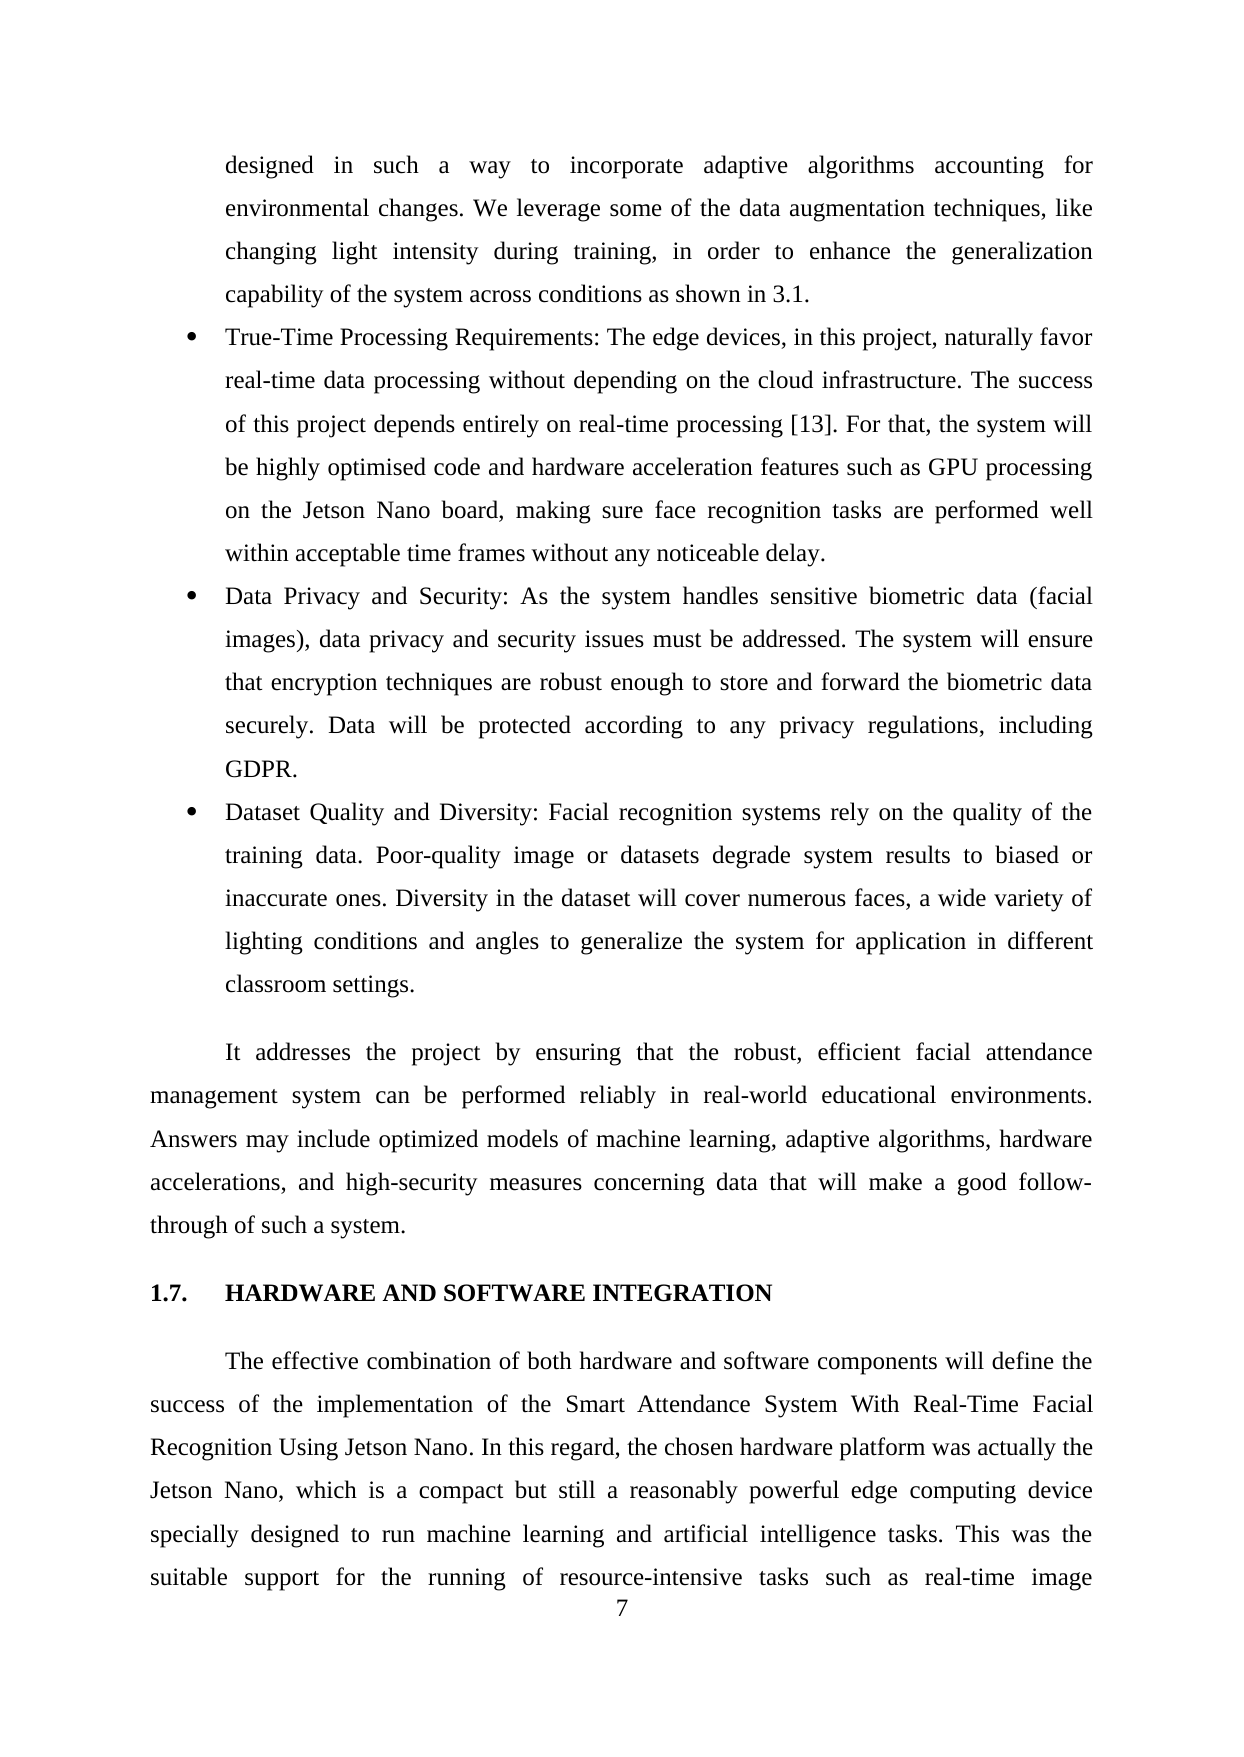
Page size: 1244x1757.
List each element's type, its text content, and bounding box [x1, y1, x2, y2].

list HARDWARE AND SOFTWARE INTEGRATION [150, 1278, 1094, 1307]
list Data Privacy and Security: As the system handles sensitive biometric data (facial images), data privacy and security issues must be addressed. The system will ensure that encryption techniques are robust enough to store and forward the biometric data securely. Data will be protected according to any privacy regulations, including GDPR. [187, 581, 1094, 782]
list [187, 150, 1094, 308]
list Dataset Quality and Diversity: Facial recognition systems rely on the quality of the training data. Poor-quality image or datasets degrade system results to biased or inaccurate ones. Diversity in the dataset will cover numerous faces, a wide variety of lighting conditions and angles to generalize the system for application in different classroom settings. [187, 797, 1094, 998]
text It addresses the project by ensuring that the robust, efficient facial attendance management system can be performed reliably in real-world educational environments. Answers may include optimized models of machine learning, adaptive algorithms, hardware accelerations, and high-security measures concerning data that will make a good follow-through of such a system. [150, 1037, 1094, 1239]
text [150, 1346, 1094, 1591]
list True-Time Processing Requirements: The edge devices, in this project, naturally favor real-time data processing without depending on the cloud infrastructure. The success of this project depends entirely on real-time processing [13]. For that, the system will be highly optimised code and hardware acceleration features such as GPU processing on the Jetson Nano board, making sure face recognition tasks are performed well within acceptable time frames without any noticeable delay. [187, 322, 1094, 567]
